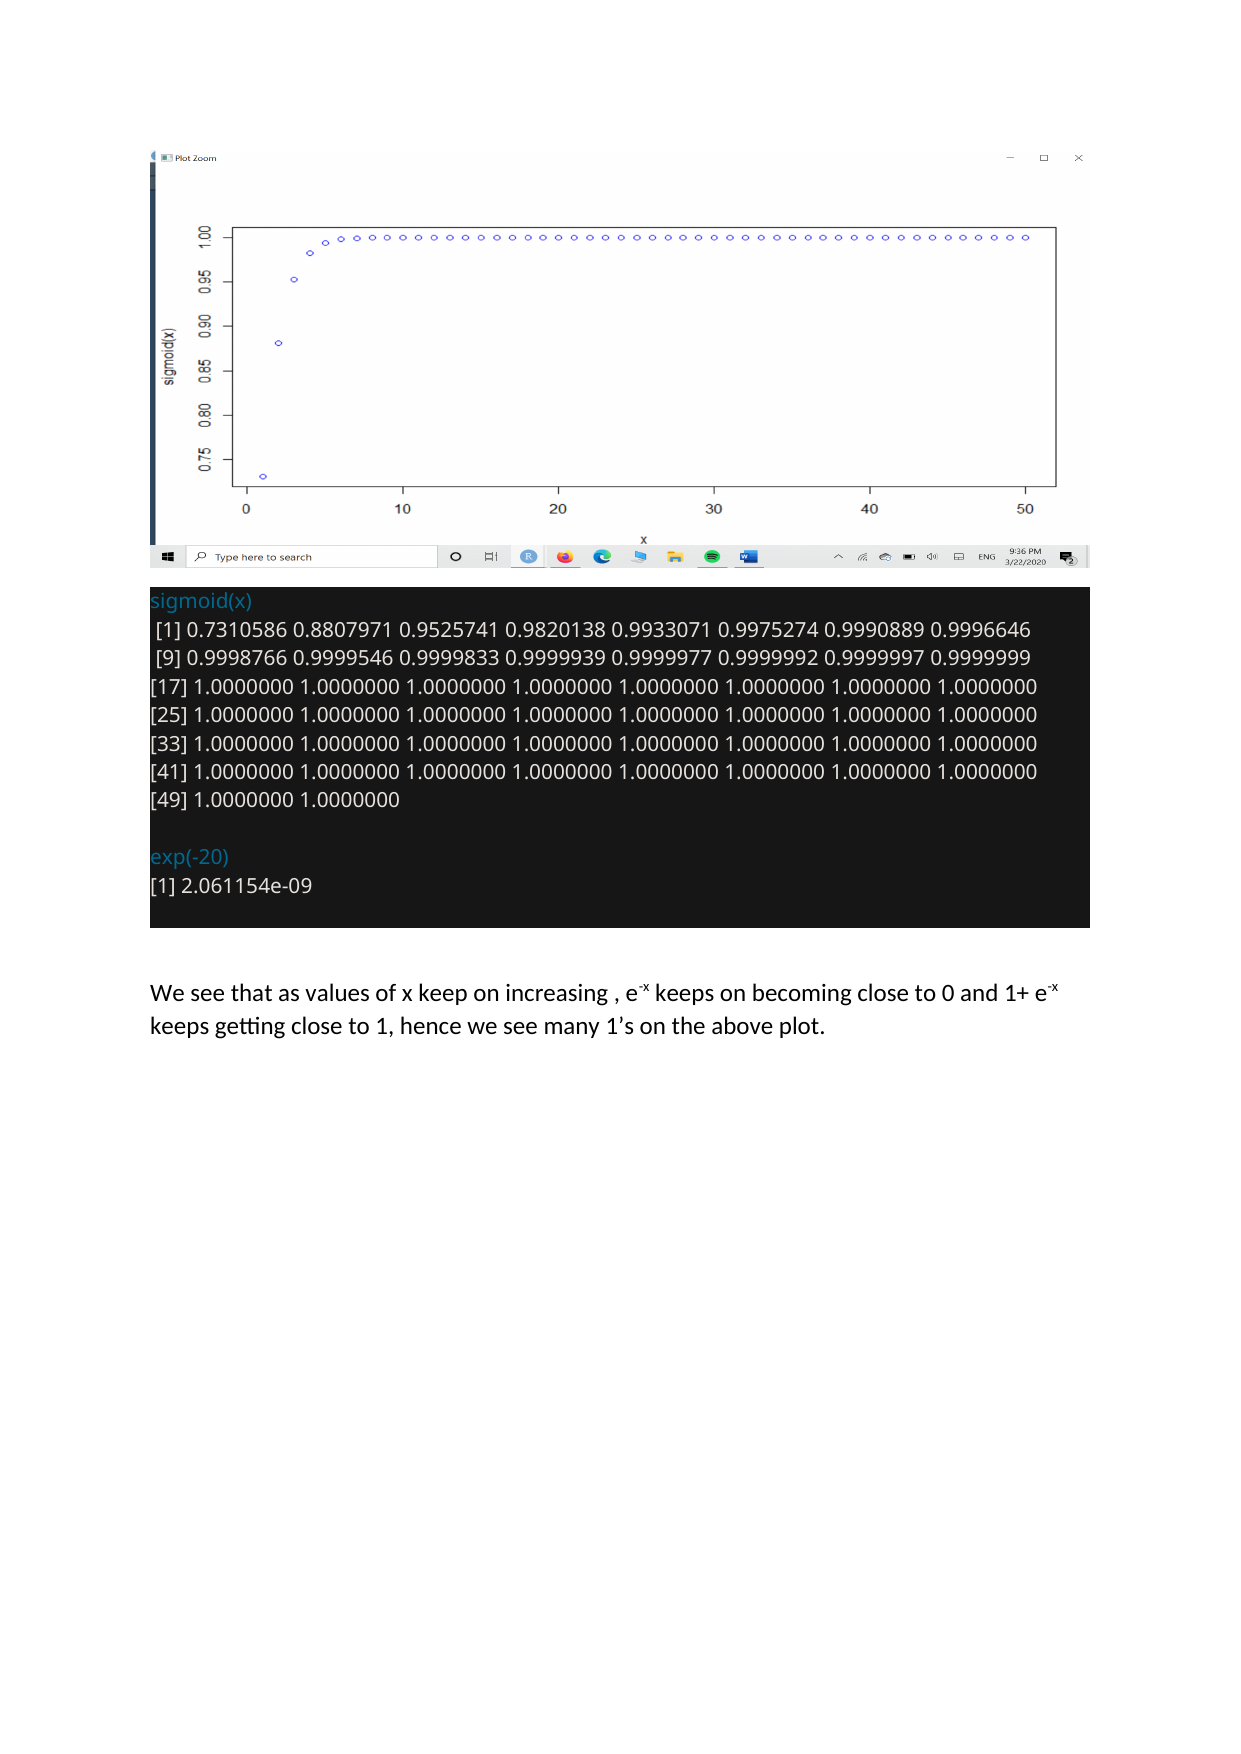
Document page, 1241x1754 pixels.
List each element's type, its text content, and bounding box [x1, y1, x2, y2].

text exp(-20) [150, 842, 1090, 871]
text [1] 2.061154e-09 [150, 871, 1090, 899]
text [9] 0.9998766 0.9999546 0.9999833 0.9999939 0.9999977 0.9999992 0.9999997 0.9999999 [150, 643, 1090, 672]
text [41] 1.0000000 1.0000000 1.0000000 1.0000000 1.0000000 1.0000000 1.0000000 1.0000000 [150, 757, 1090, 786]
text [25] 1.0000000 1.0000000 1.0000000 1.0000000 1.0000000 1.0000000 1.0000000 1.0000000 [150, 700, 1090, 729]
picture [150, 150, 1090, 568]
text [49] 1.0000000 1.0000000 [150, 786, 1090, 814]
text [1] 0.7310586 0.8807971 0.9525741 0.9820138 0.9933071 0.9975274 0.9990889 0.9996646 [150, 615, 1090, 643]
text [33] 1.0000000 1.0000000 1.0000000 1.0000000 1.0000000 1.0000000 1.0000000 1.0000000 [150, 729, 1090, 757]
text sigmoid(x) [150, 587, 1090, 615]
text [17] 1.0000000 1.0000000 1.0000000 1.0000000 1.0000000 1.0000000 1.0000000 1.0000000 [150, 672, 1090, 700]
text We see that as values of x keep on increasing , e-x keeps on becoming close to 0 and 1+ e-x keeps getting close to 1, hence we see many 1’s on the above plot. [150, 977, 1090, 1041]
